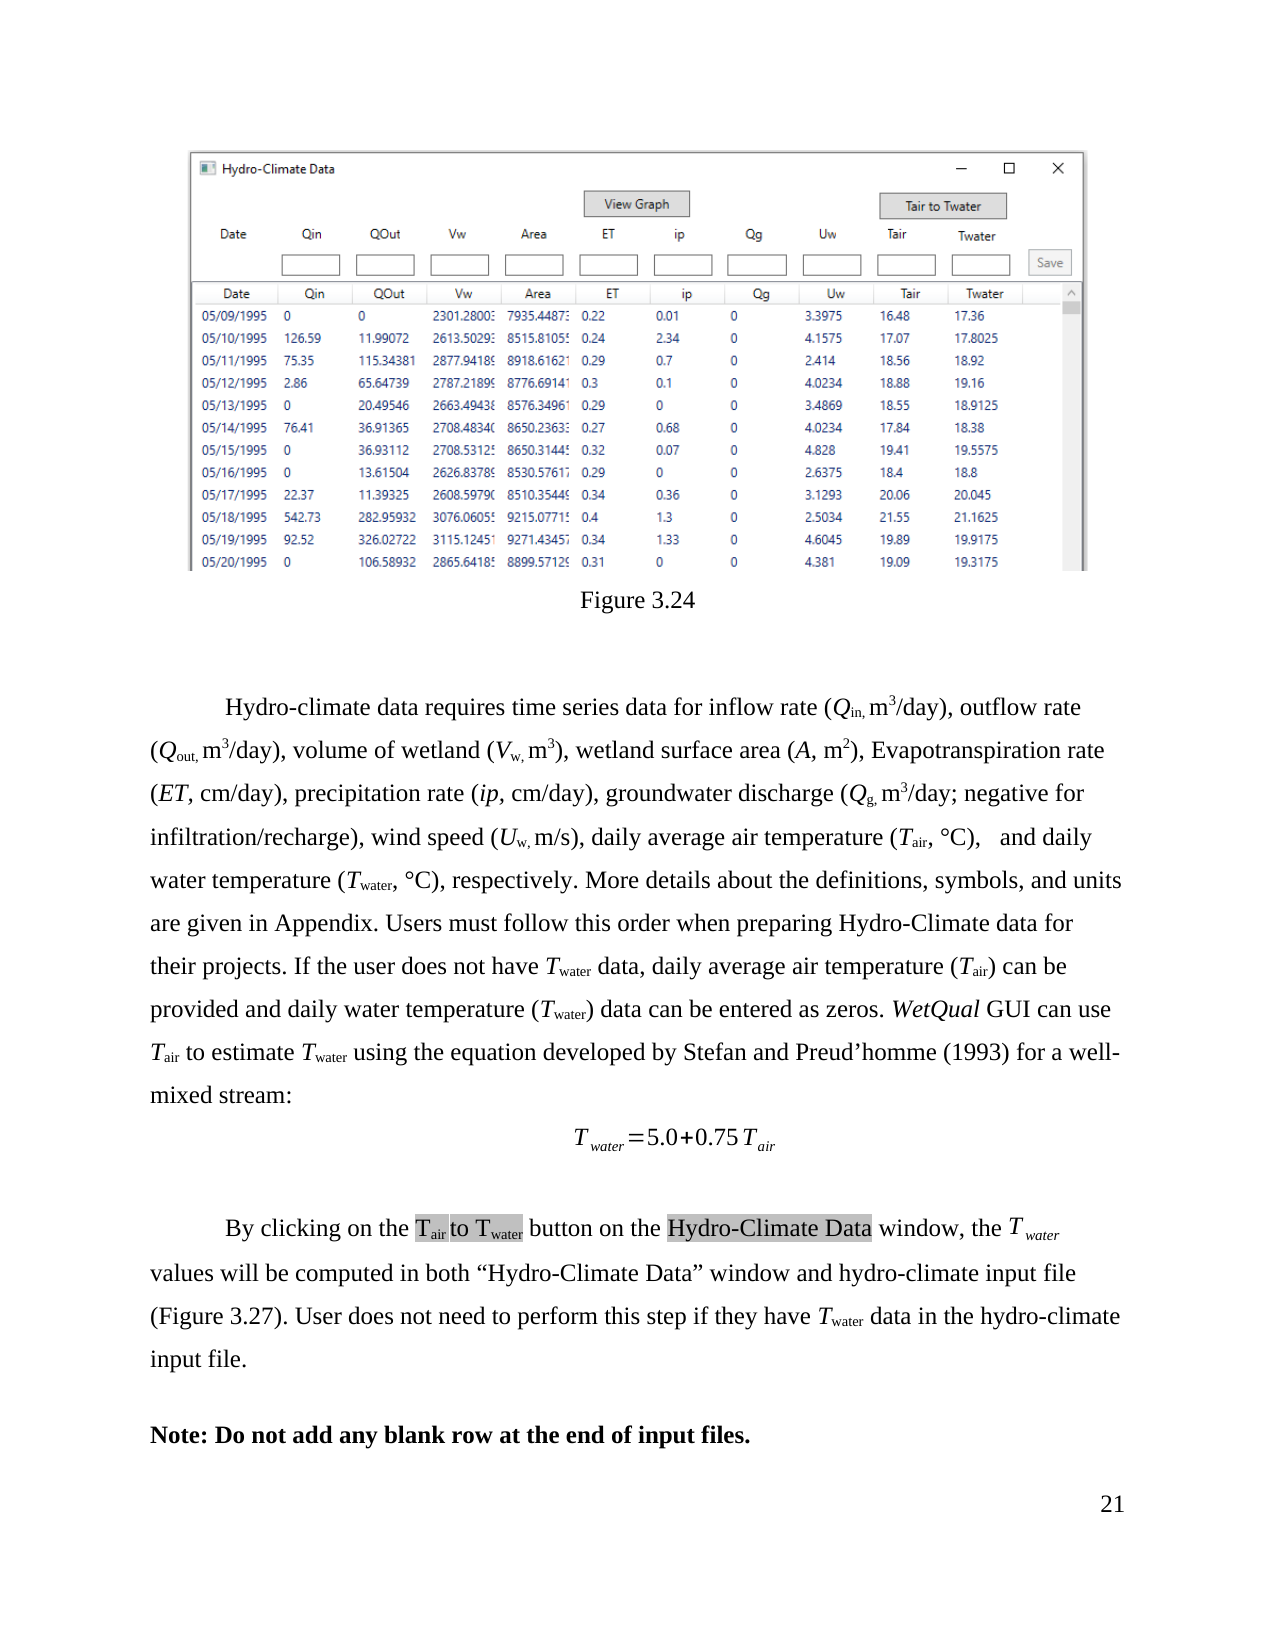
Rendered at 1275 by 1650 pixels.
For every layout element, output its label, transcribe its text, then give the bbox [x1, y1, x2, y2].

text Note: Do not add any blank row at the end of input files. [150, 1420, 1125, 1449]
picture [187, 150, 1088, 571]
text Hydro-climate data requires time series data for inflow rate (Qin, m3/day), outflow rate (Qout, m3/day), volume of wetland (Vw, m3), wetland surface area (A, m2), Evapotranspiration rate (ET, cm/day), precipitation rate (ip, cm/day), groundwater discharge (Qg, m3/day; negative for infiltration/recharge), wind speed (Uw, m/s), daily average air temperature (Tair, °C), and daily water temperature (Twater, °C), respectively. More details about the definitions, symbols, and units are given in Appendix. Users must follow this order when preparing Hydro-Climate data for their projects. If the user does not have Twater data, daily average air temperature (Tair) can be provided and daily water temperature (Twater) data can be entered as zeros. WetQual GUI can use Tair to estimate Twater using the equation developed by Stefan and Preud’homme (1993) for a well-mixed stream: [150, 692, 1125, 1109]
